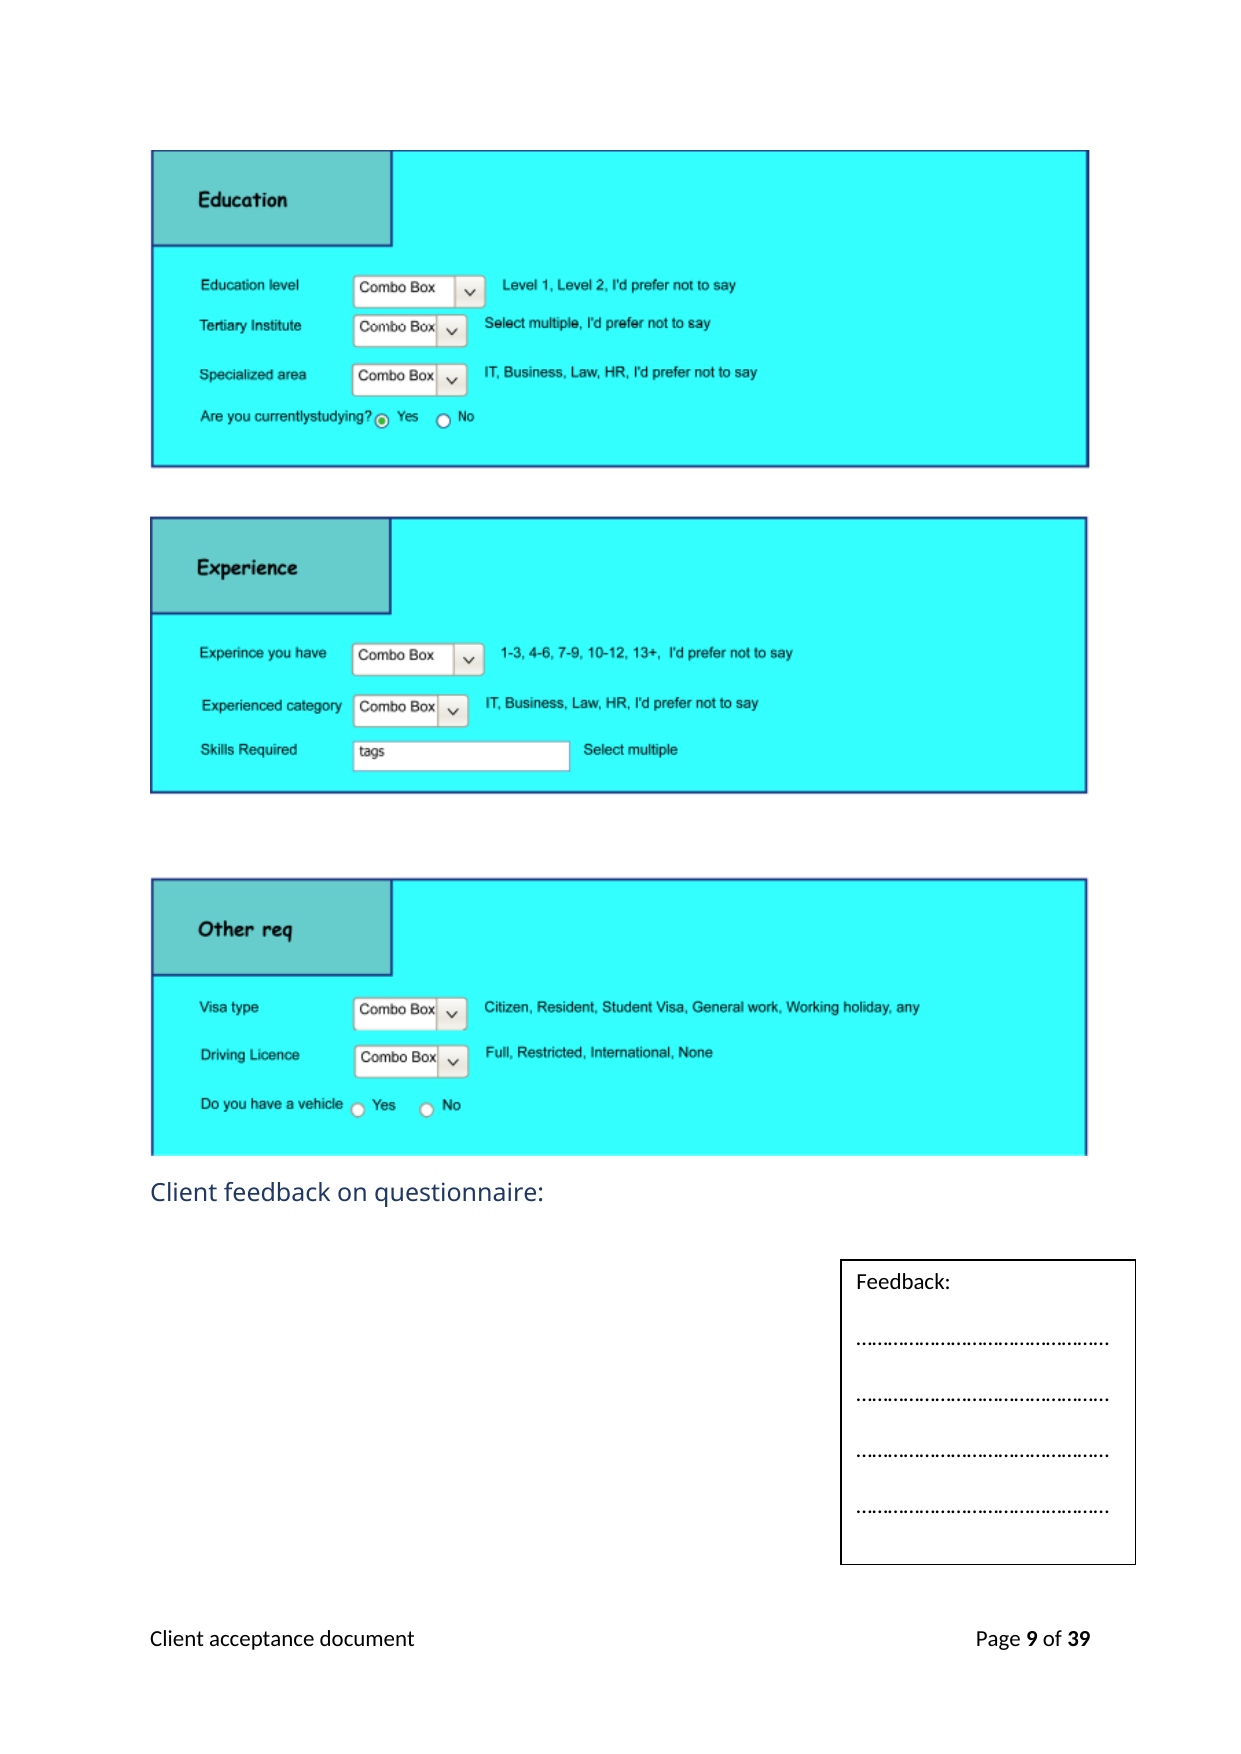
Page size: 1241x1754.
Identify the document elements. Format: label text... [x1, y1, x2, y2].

subtitle Client feedback on questionnaire: [150, 1174, 1090, 1209]
